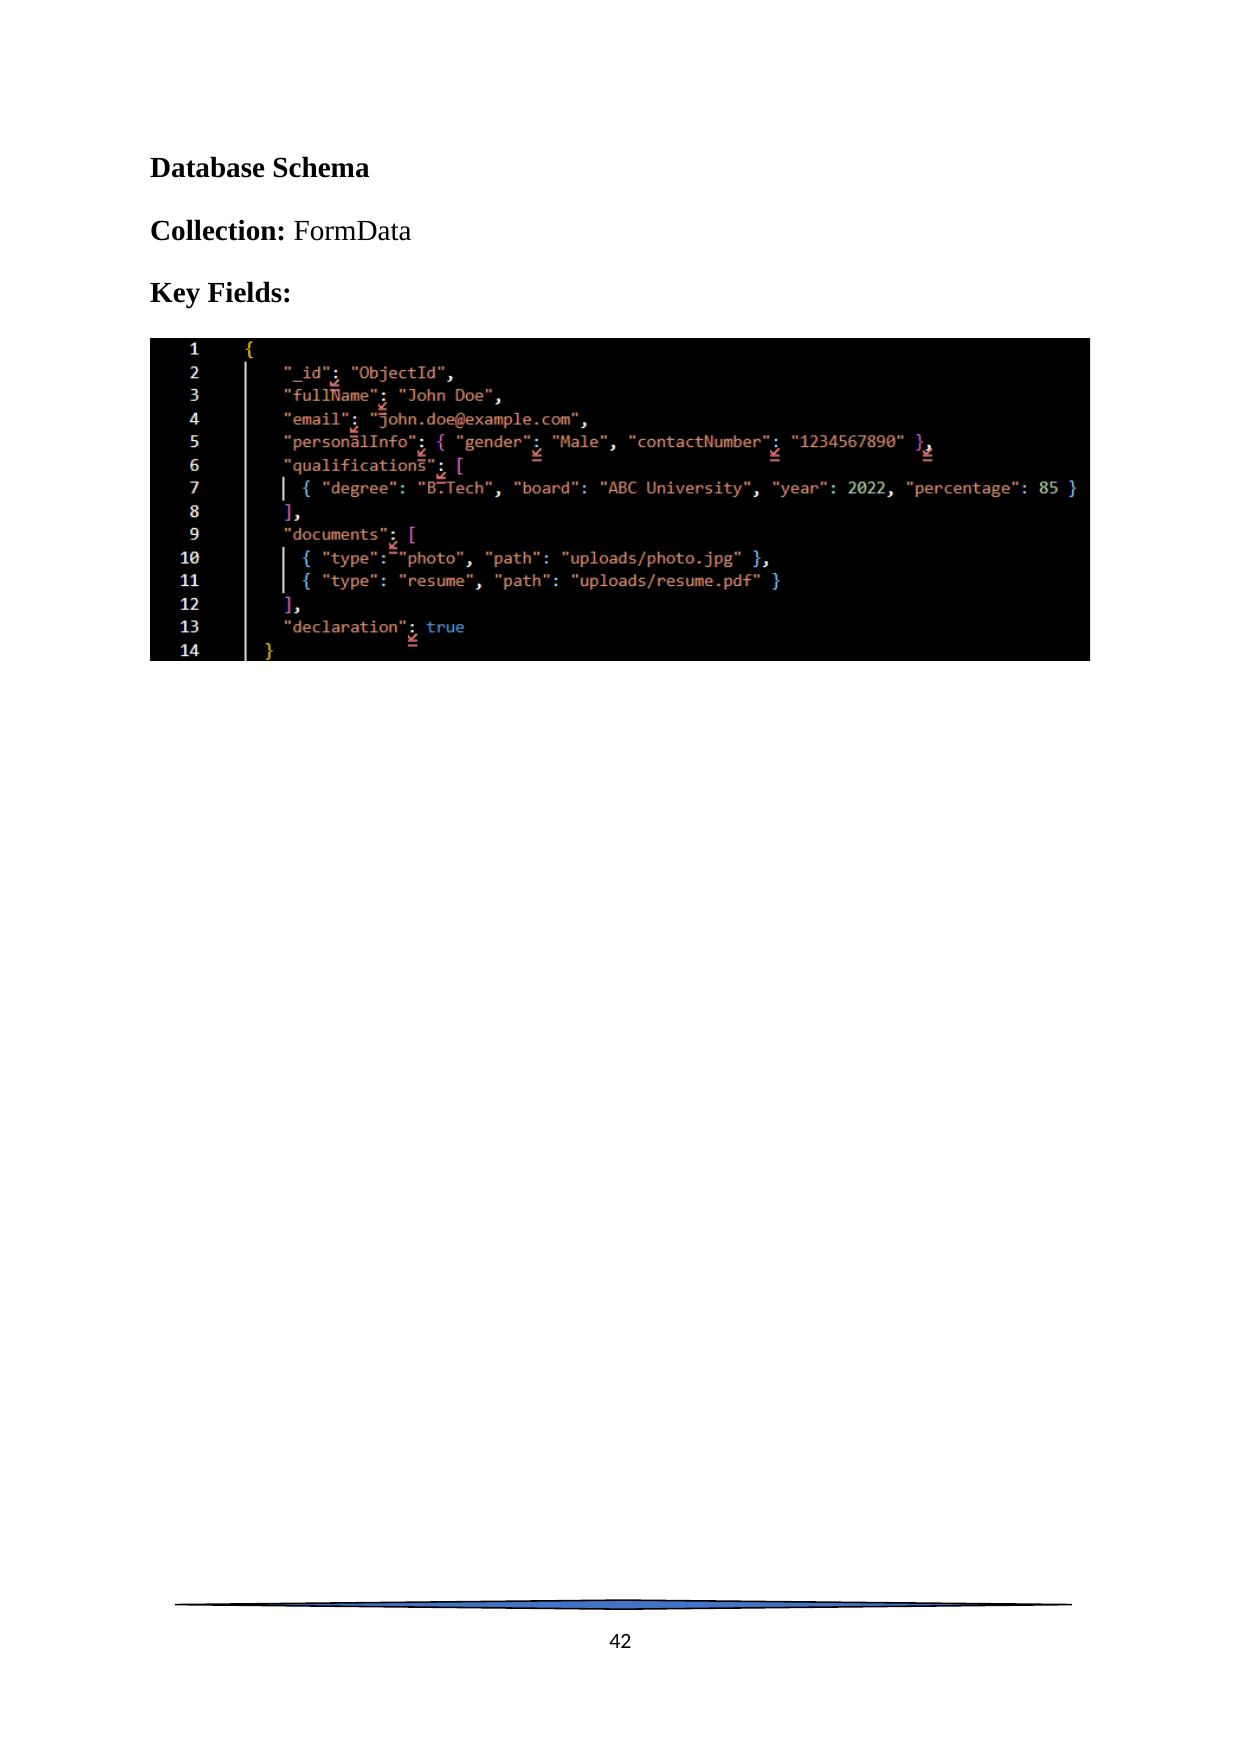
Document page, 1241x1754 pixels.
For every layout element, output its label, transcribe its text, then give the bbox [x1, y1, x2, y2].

text Key Fields: [150, 275, 1090, 309]
text Database Schema [150, 150, 1090, 183]
picture [150, 338, 1091, 661]
text Collection: FormData [150, 213, 1090, 246]
